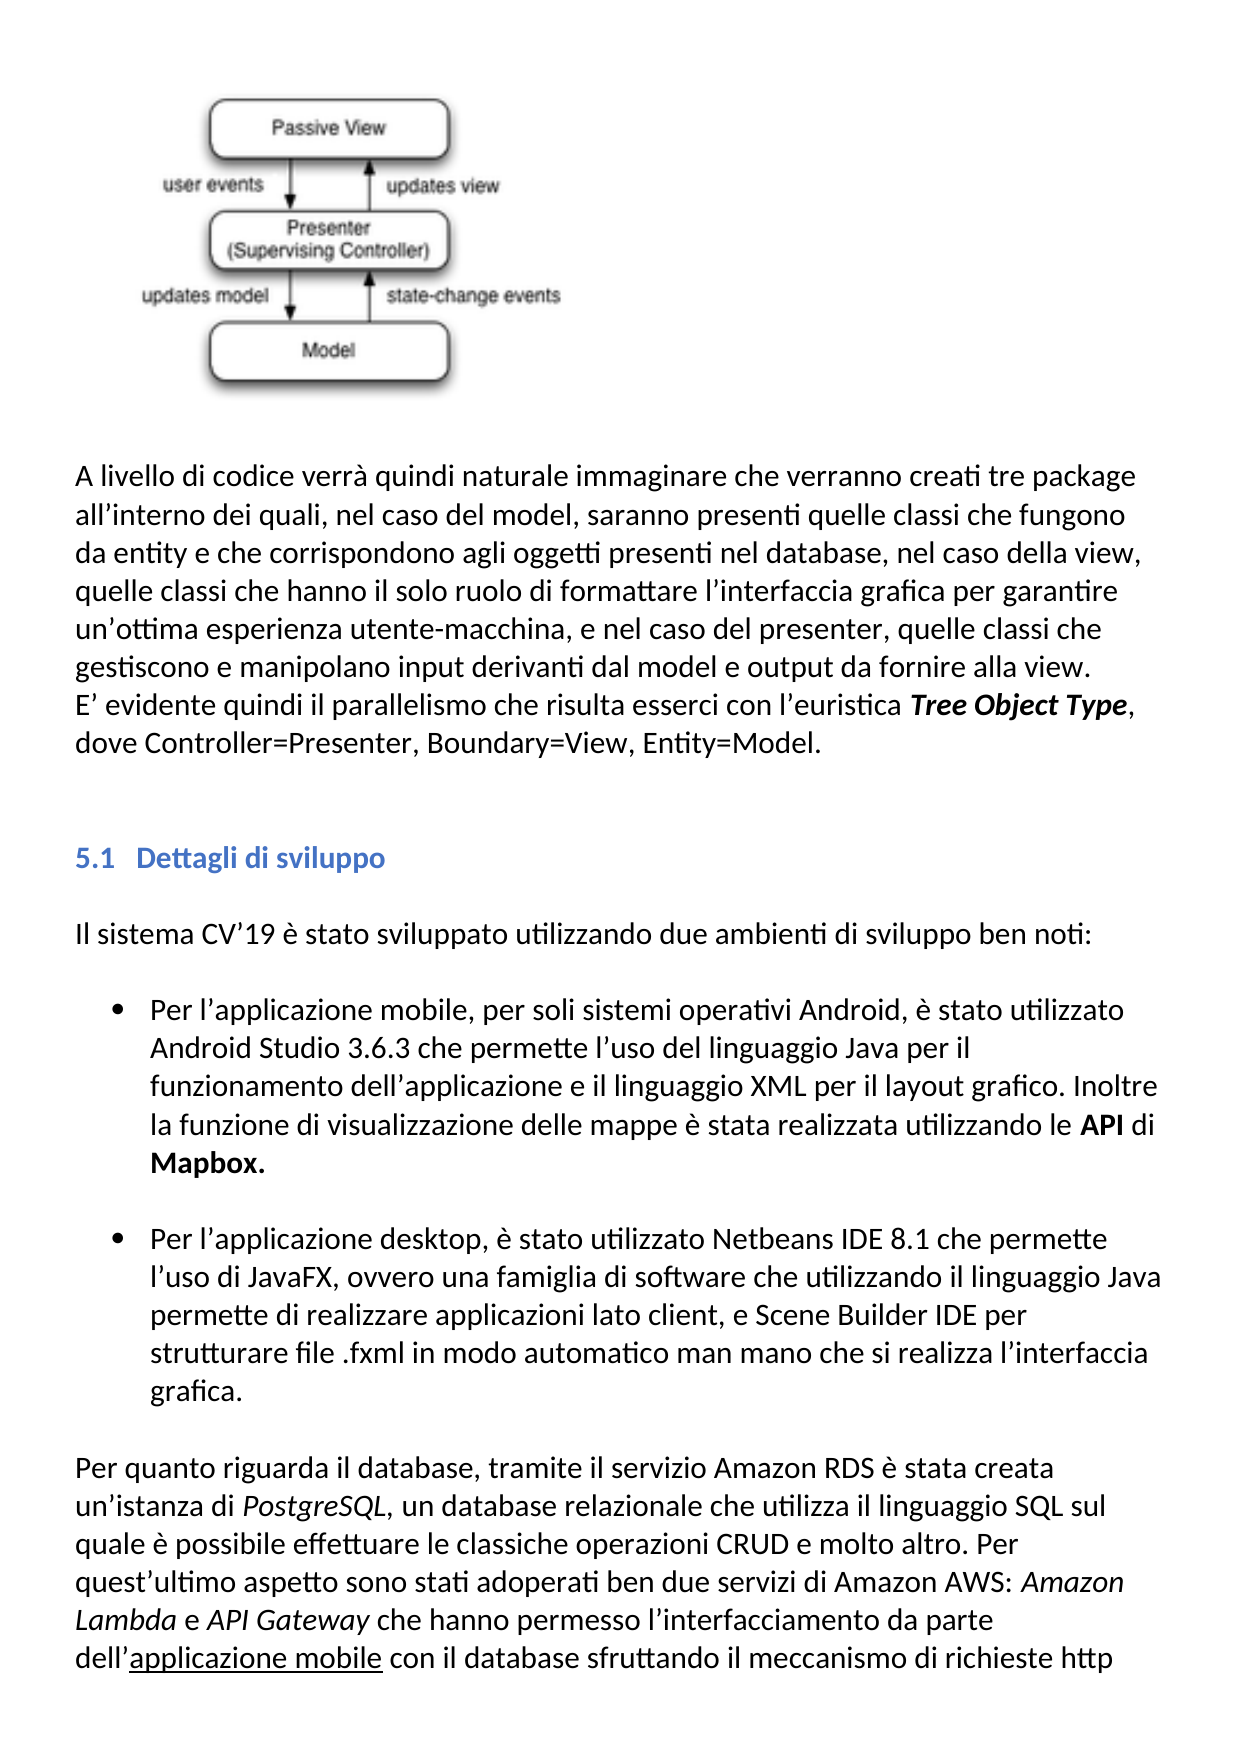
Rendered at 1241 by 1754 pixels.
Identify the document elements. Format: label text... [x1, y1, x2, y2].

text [75, 1448, 1165, 1677]
text A livello di codice verrà quindi naturale immaginare che verranno creati tre package all’interno dei quali, nel caso del model, saranno presenti quelle classi che fungono da entity e che corrispondono agli oggetti presenti nel database, nel caso della view, quelle classi che hanno il solo ruolo di formattare l’interfaccia grafica per garantire un’ottima esperienza utente-macchina, e nel caso del presenter, quelle classi che gestiscono e manipolano input derivanti dal model e output da fornire alla view. [75, 457, 1165, 685]
text Il sistema CV’19 è stato sviluppato utilizzando due ambienti di sviluppo ben noti: [75, 914, 1165, 952]
text E’ evidente quindi il parallelismo che risulta esserci con l’euristica Tree Object Type, dove Controller=Presenter, Boundary=View, Entity=Model. [75, 685, 1165, 762]
list Per l’applicazione mobile, per soli sistemi operativi Android, è stato utilizzato Android Studio 3.6.3 che permette l’uso del linguaggio Java per il funzionamento dell’applicazione e il linguaggio XML per il layout grafico. Inoltre la funzione di visualizzazione delle mappe è stata realizzata utilizzando le API di Mapbox. [112, 990, 1165, 1181]
text 5.1 Dettagli di sviluppo [75, 838, 1165, 876]
list Per l’applicazione desktop, è stato utilizzato Netbeans IDE 8.1 che permette l’uso di JavaFX, ovvero una famiglia di software che utilizzando il linguaggio Java permette di realizzare applicazioni lato client, e Scene Builder IDE per strutturare file .fxml in modo automatico man mano che si realizza l’interfaccia grafica. [112, 1219, 1165, 1410]
picture [75, 75, 577, 419]
